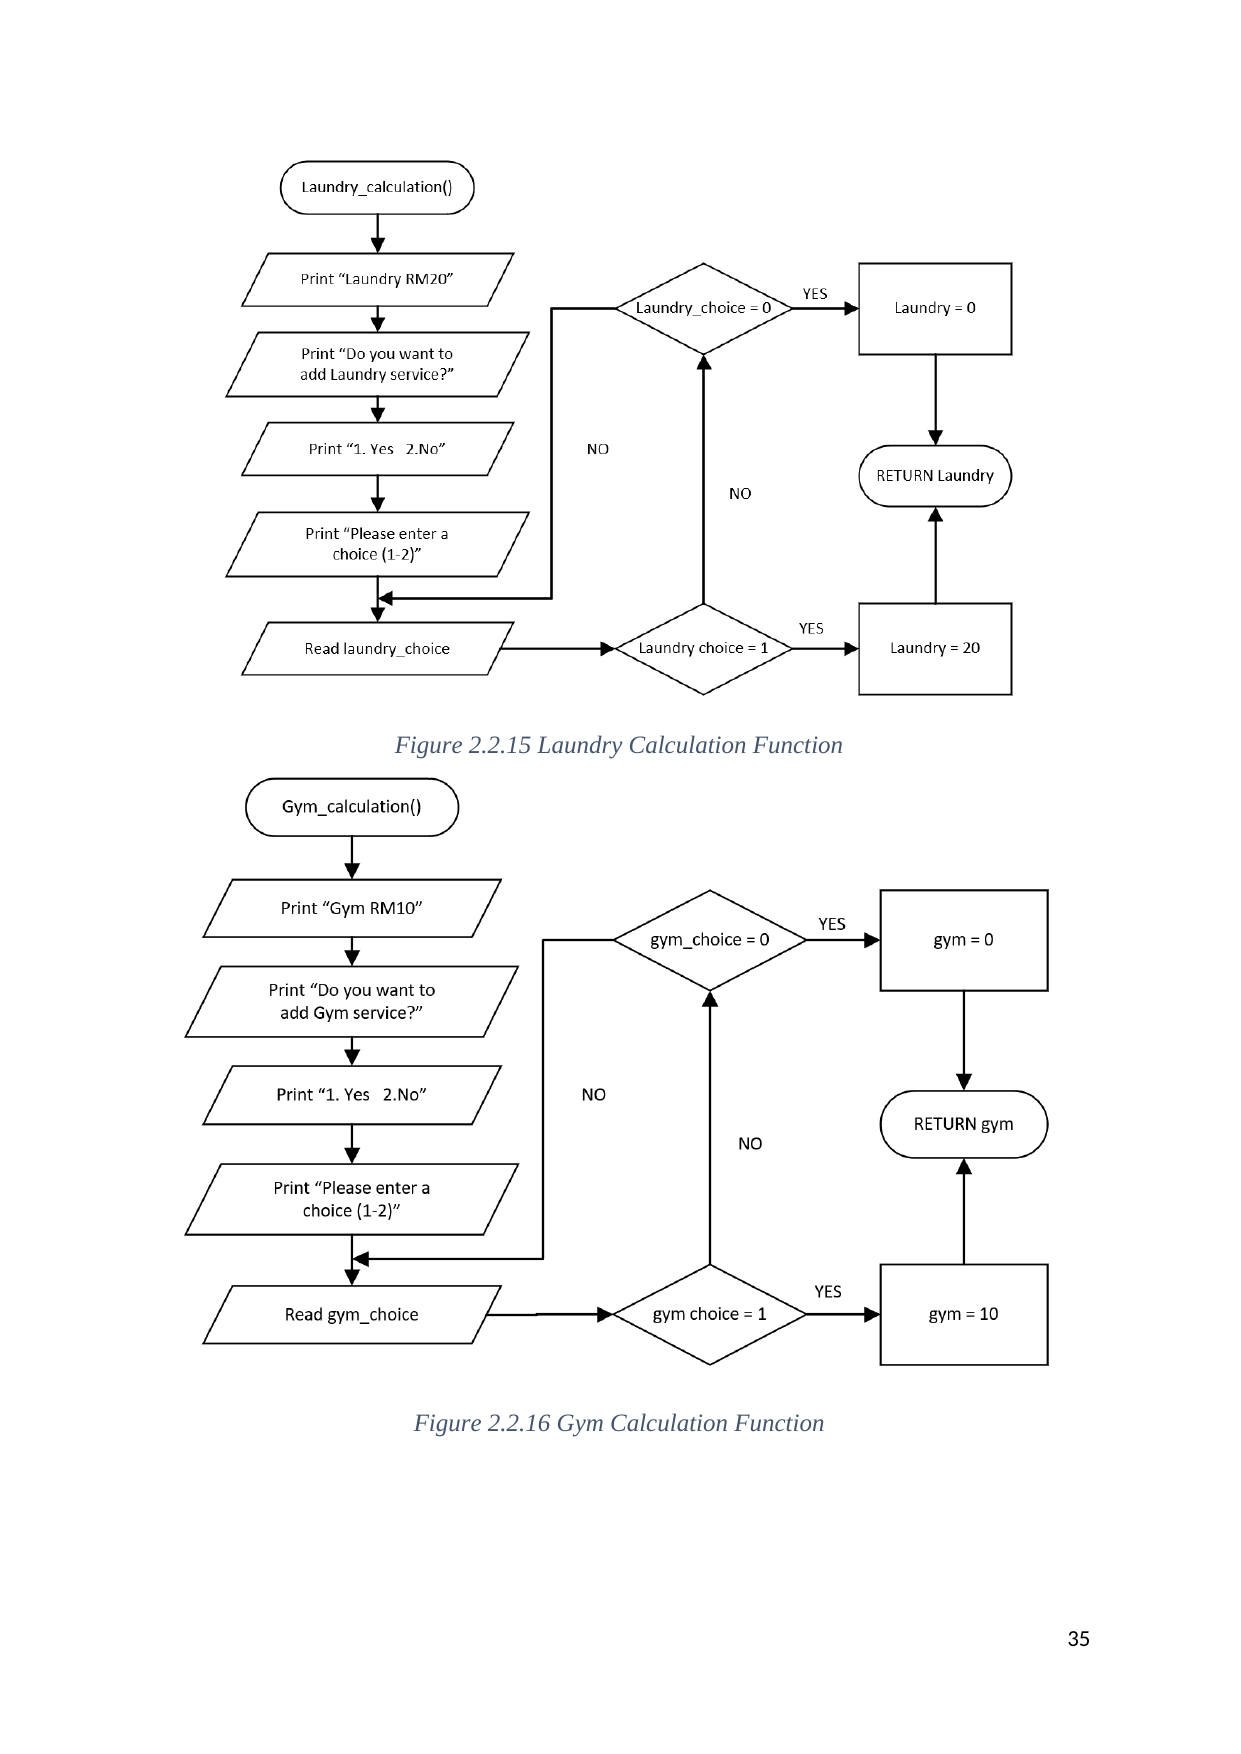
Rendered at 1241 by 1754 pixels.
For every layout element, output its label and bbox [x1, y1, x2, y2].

picture [150, 753, 1091, 1399]
picture [214, 150, 1027, 721]
